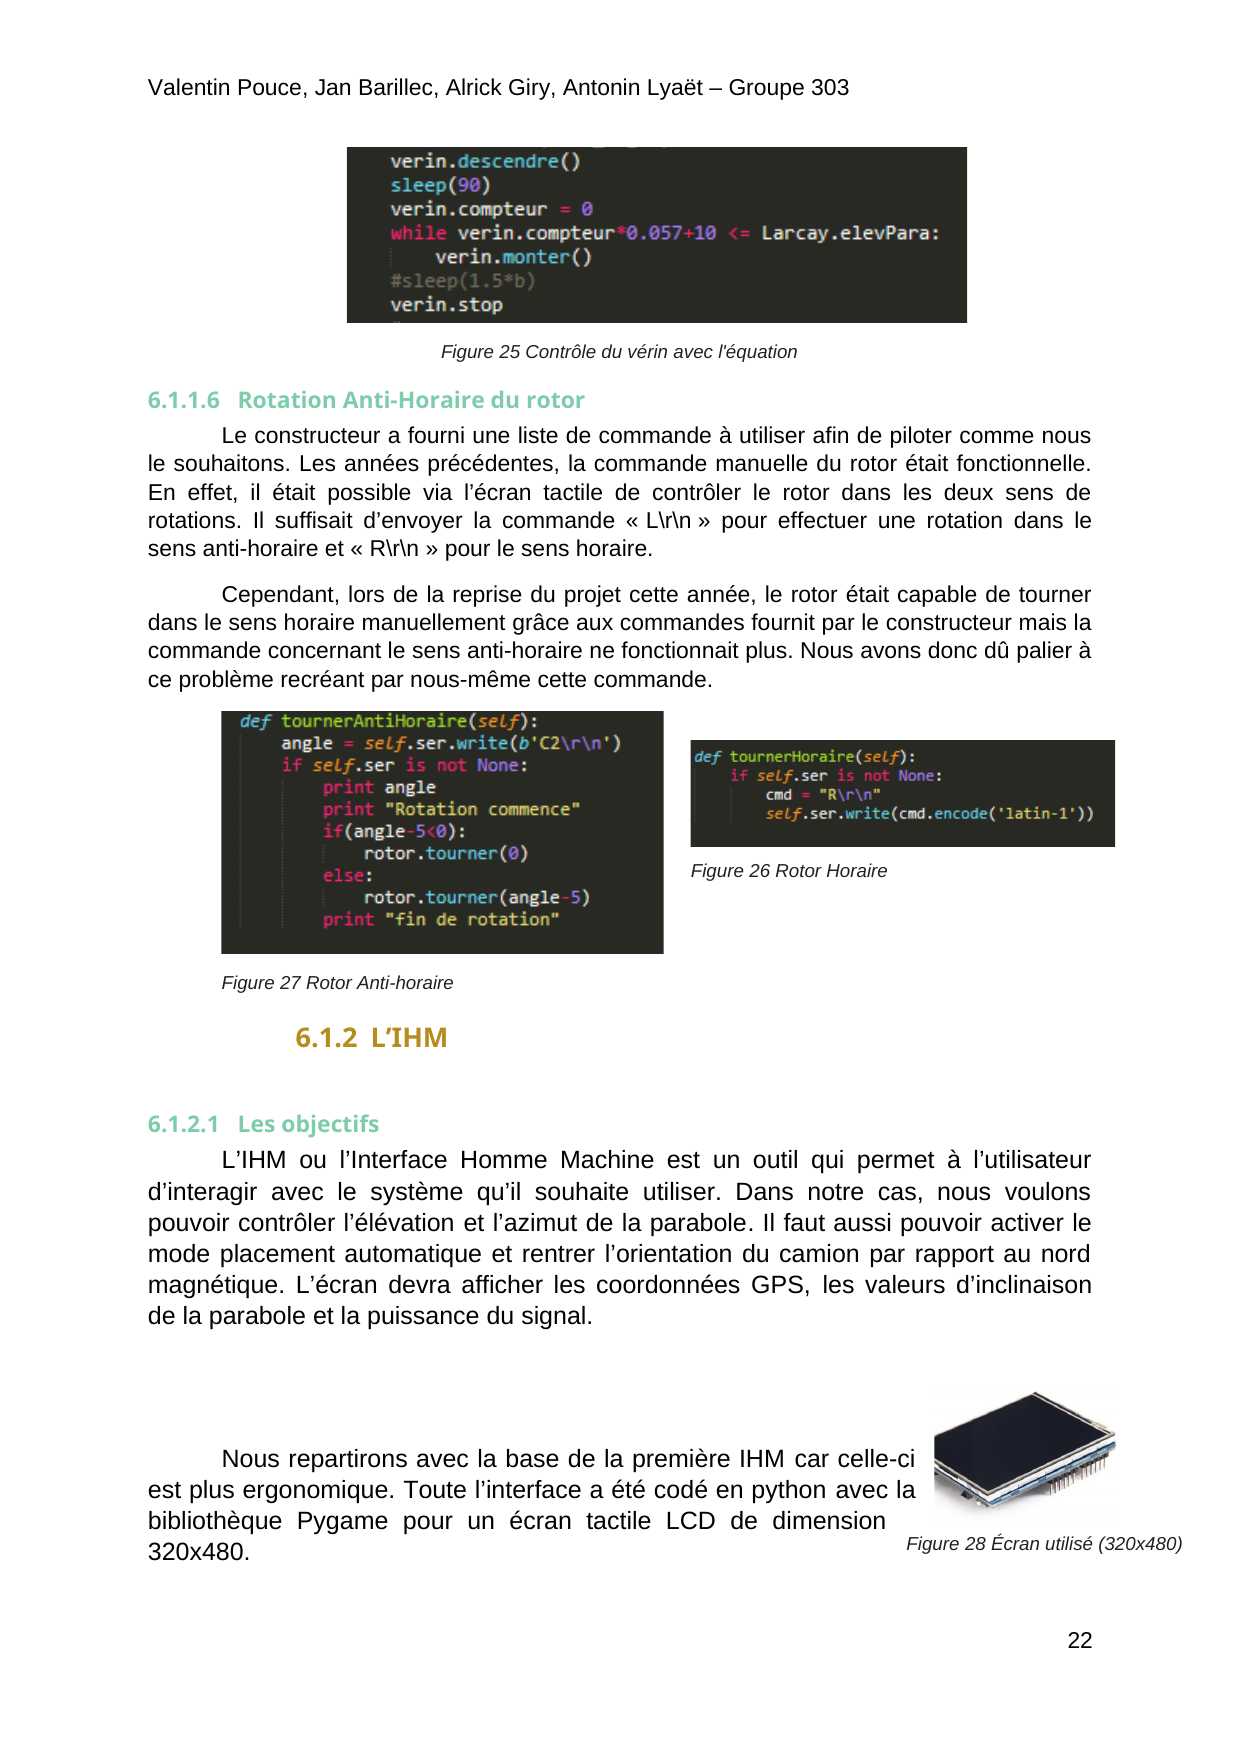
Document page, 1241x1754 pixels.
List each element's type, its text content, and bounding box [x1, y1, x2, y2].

picture [690, 740, 1116, 847]
picture [221, 711, 664, 954]
subtitle Rotation Anti-Horaire du rotor [148, 384, 1093, 415]
subtitle L’IHM [295, 1018, 1093, 1055]
text Cependant, lors de la reprise du projet cette année, le rotor était capable de tourner dans le sens horaire manuellement grâce aux commandes fournit par le constructeur mais la commande concernant le sens anti-horaire ne fonctionnait plus. Nous avons donc dû palier à ce problème recréant par nous-même cette commande. [148, 581, 1093, 692]
picture [934, 1387, 1116, 1524]
text Nous repartirons avec la base de la première IHM car celle-ci est plus ergonomique. Toute l’interface a été codé en python avec la bibliothèque Pygame pour un écran tactile LCD de dimension 320x480. [148, 1444, 1093, 1566]
text L’IHM ou l’Interface Homme Machine est un outil qui permet à l’utilisateur d’interagir avec le système qu’il souhaite utiliser. Dans notre cas, nous voulons pouvoir contrôler l’élévation et l’azimut de la parabole. Il faut aussi pouvoir activer le mode placement automatique et rentrer l’orientation du camion par rapport au nord magnétique. L’écran devra afficher les coordonnées GPS, les valeurs d’inclinaison de la parabole et la puissance du signal. [148, 1145, 1093, 1329]
picture [346, 147, 968, 323]
text Le constructeur a fourni une liste de commande à utiliser afin de piloter comme nous le souhaitons. Les années précédentes, la commande manuelle du rotor était fonctionnelle. En effet, il était possible via l’écran tactile de contrôler le rotor dans les deux sens de rotations. Il suffisait d’envoyer la commande « L\r\n » pour effectuer une rotation dans le sens anti-horaire et « R\r\n » pour le sens horaire. [148, 422, 1093, 562]
subtitle Les objectifs [148, 1107, 1093, 1139]
